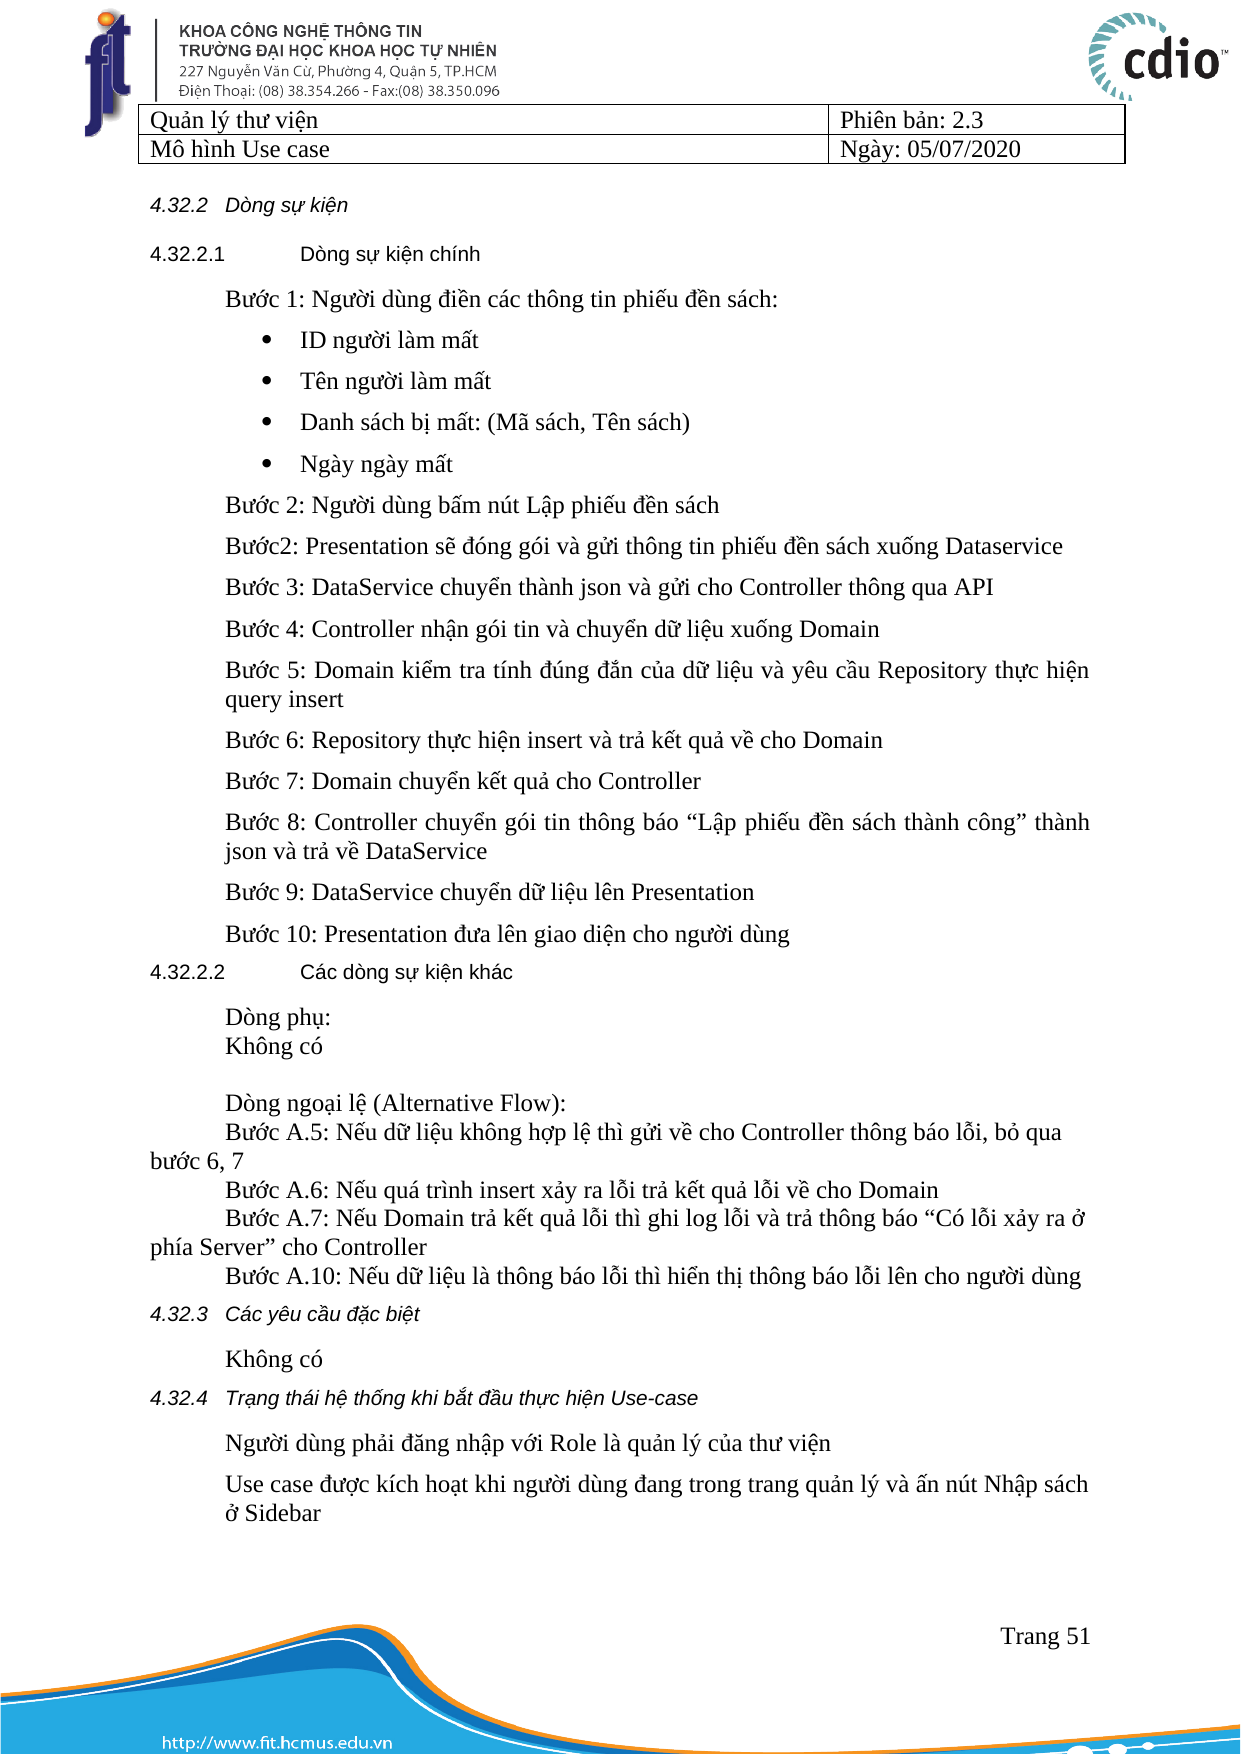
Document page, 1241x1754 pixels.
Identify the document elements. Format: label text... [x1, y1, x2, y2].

subtitle Dòng sự kiện chính [150, 242, 1090, 266]
text Bước2: Presentation sẽ đóng gói và gửi thông tin phiếu đền sách xuống Dataservice [225, 531, 1090, 560]
subtitle Các dòng sự kiện khác [150, 960, 1090, 984]
text Không có [150, 1031, 1090, 1060]
subtitle Các yêu cầu đặc biệt [150, 1302, 1090, 1326]
text Bước 8: Controller chuyển gói tin thông báo “Lập phiếu đền sách thành công” thành json và trả về DataService [225, 807, 1090, 865]
text Không có [225, 1344, 1090, 1373]
picture [829, 135, 1124, 161]
text Người dùng phải đăng nhập với Role là quản lý của thư viện [225, 1428, 1090, 1457]
text Bước A.6: Nếu quá trình insert xảy ra lỗi trả kết quả lỗi về cho Domain [150, 1175, 1090, 1203]
text Bước 6: Repository thực hiện insert và trả kết quả về cho Domain [225, 725, 1090, 754]
text Bước 2: Người dùng bấm nút Lập phiếu đền sách [225, 490, 1090, 519]
text Dòng phụ: [150, 1002, 1090, 1031]
text Dòng ngoại lệ (Alternative Flow): [150, 1088, 1090, 1117]
subtitle Trạng thái hệ thống khi bắt đầu thực hiện Use-case [150, 1386, 1090, 1409]
text Bước 7: Domain chuyển kết quả cho Controller [225, 766, 1090, 795]
text Bước A.10: Nếu dữ liệu là thông báo lỗi thì hiển thị thông báo lỗi lên cho người dùng [150, 1261, 1090, 1290]
text Bước 9: DataService chuyển dữ liệu lên Presentation [225, 877, 1090, 906]
text Bước 5: Domain kiểm tra tính đúng đắn của dữ liệu và yêu cầu Repository thực hiện query insert [225, 655, 1090, 712]
picture [0, 1621, 1241, 1754]
text Bước 10: Presentation đưa lên giao diện cho người dùng [225, 919, 1090, 947]
text Bước A.7: Nếu Domain trả kết quả lỗi thì ghi log lỗi và trả thông báo “Có lỗi xảy ra ở phía Server” cho Controller [150, 1203, 1090, 1261]
picture [139, 105, 828, 134]
subtitle Dòng sự kiện [150, 193, 1090, 217]
list Tên người làm mất [262, 366, 1090, 395]
text Bước A.5: Nếu dữ liệu không hợp lệ thì gửi về cho Controller thông báo lỗi, bỏ qua bước 6, 7 [150, 1117, 1090, 1175]
text Bước 4: Controller nhận gói tin và chuyển dữ liệu xuống Domain [225, 614, 1090, 642]
list Danh sách bị mất: (Mã sách, Tên sách) [262, 407, 1090, 436]
picture [829, 105, 1124, 134]
list Ngày ngày mất [262, 449, 1090, 477]
picture [139, 135, 828, 161]
list ID người làm mất [262, 325, 1090, 354]
picture [61, 1, 1241, 161]
text Use case được kích hoạt khi người dùng đang trong trang quản lý và ấn nút Nhập sách ở Sidebar [225, 1469, 1090, 1527]
text Bước 1: Người dùng điền các thông tin phiếu đền sách: [225, 284, 1090, 312]
text Bước 3: DataService chuyển thành json và gửi cho Controller thông qua API [225, 572, 1090, 601]
